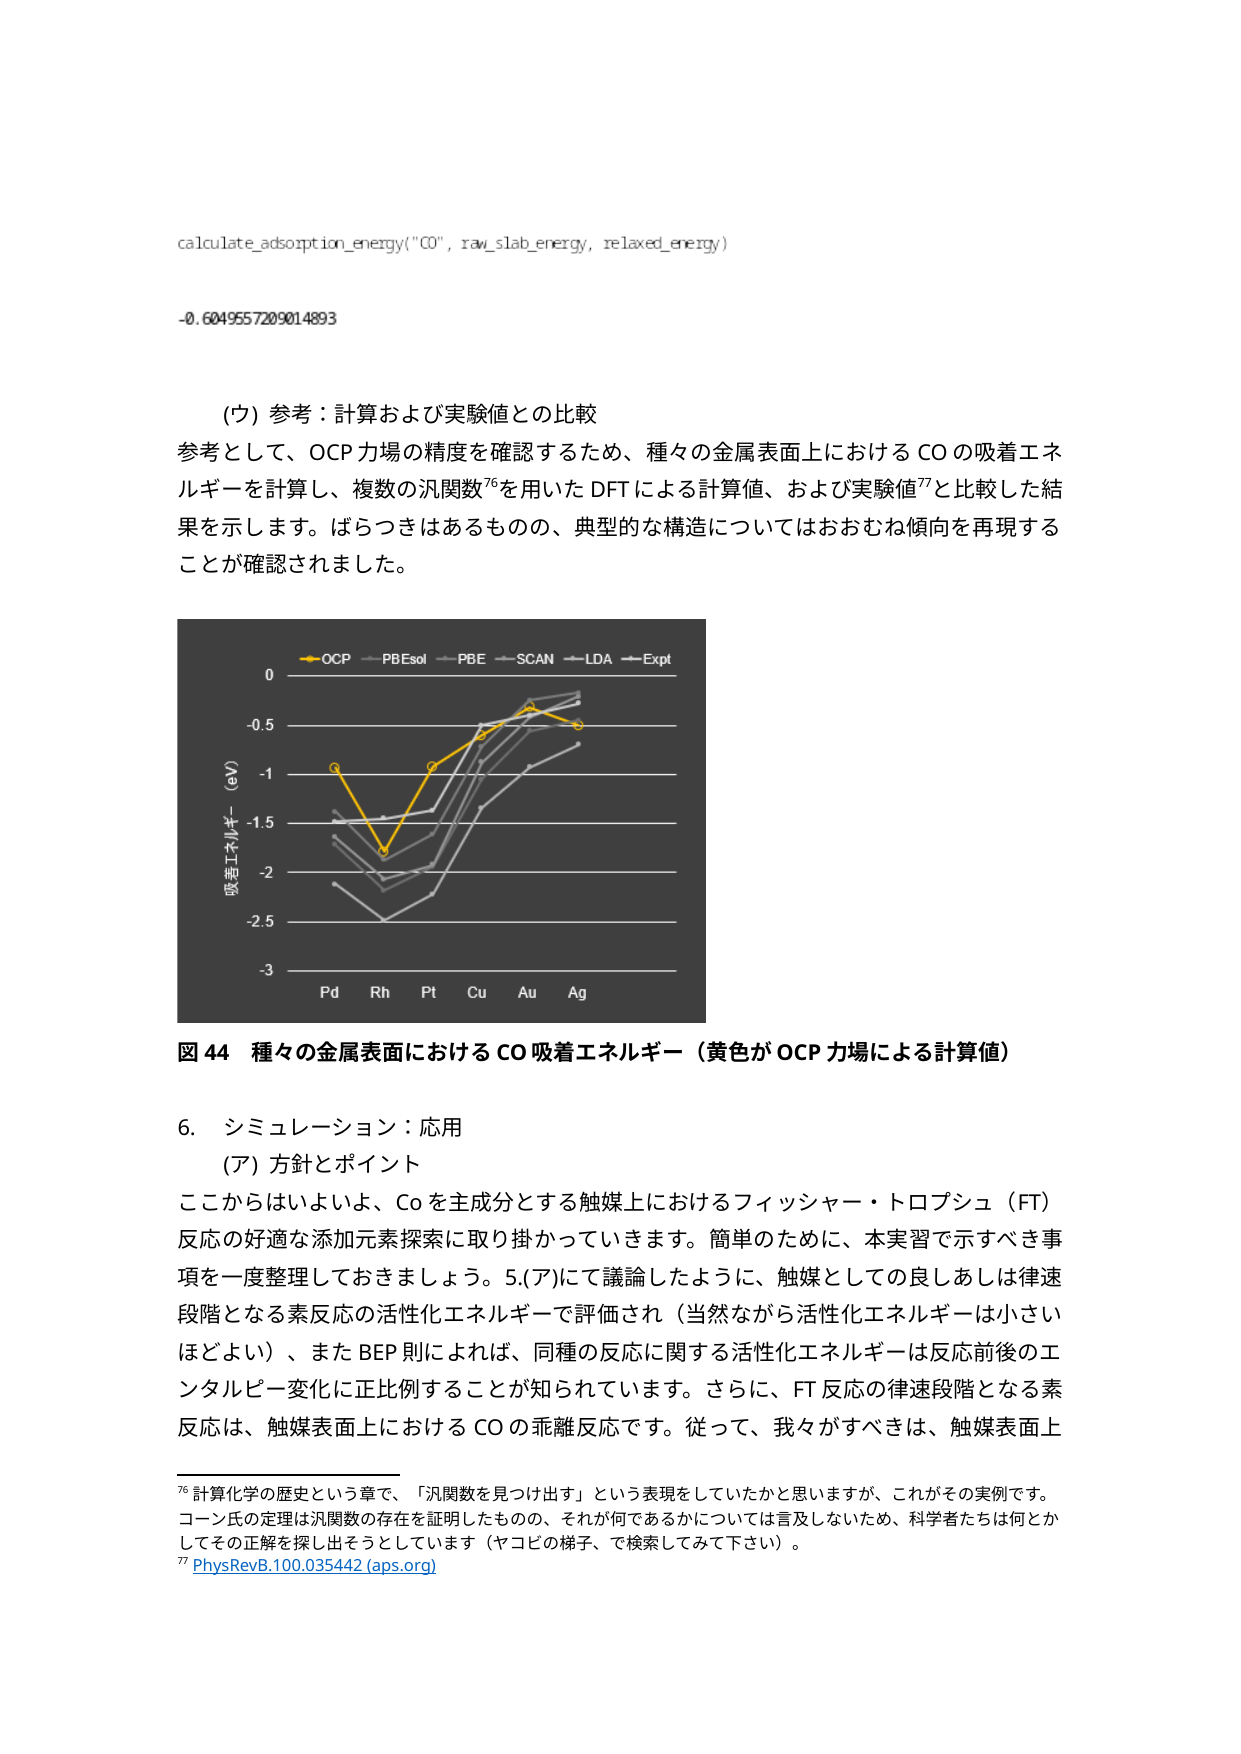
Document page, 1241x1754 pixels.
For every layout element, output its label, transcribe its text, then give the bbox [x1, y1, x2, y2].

text 図 44 種々の金属表面におけるCO吸着エネルギー（黄色がOCP力場による計算値） [177, 1032, 1063, 1069]
text 参考として、OCP力場の精度を確認するため、種々の金属表面上におけるCOの吸着エネルギーを計算し、複数の汎関数を用いたDFTによる計算値、および実験値と比較した結果を示します。ばらつきはあるものの、典型的な構造についてはおおむね傾向を再現することが確認されました。 [177, 432, 1063, 582]
list シミュレーション：応用 [177, 1107, 1063, 1144]
list 方針とポイント [223, 1144, 1063, 1182]
picture [177, 619, 706, 1023]
list 参考：計算および実験値との比較 [223, 394, 1063, 432]
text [177, 1182, 1063, 1444]
